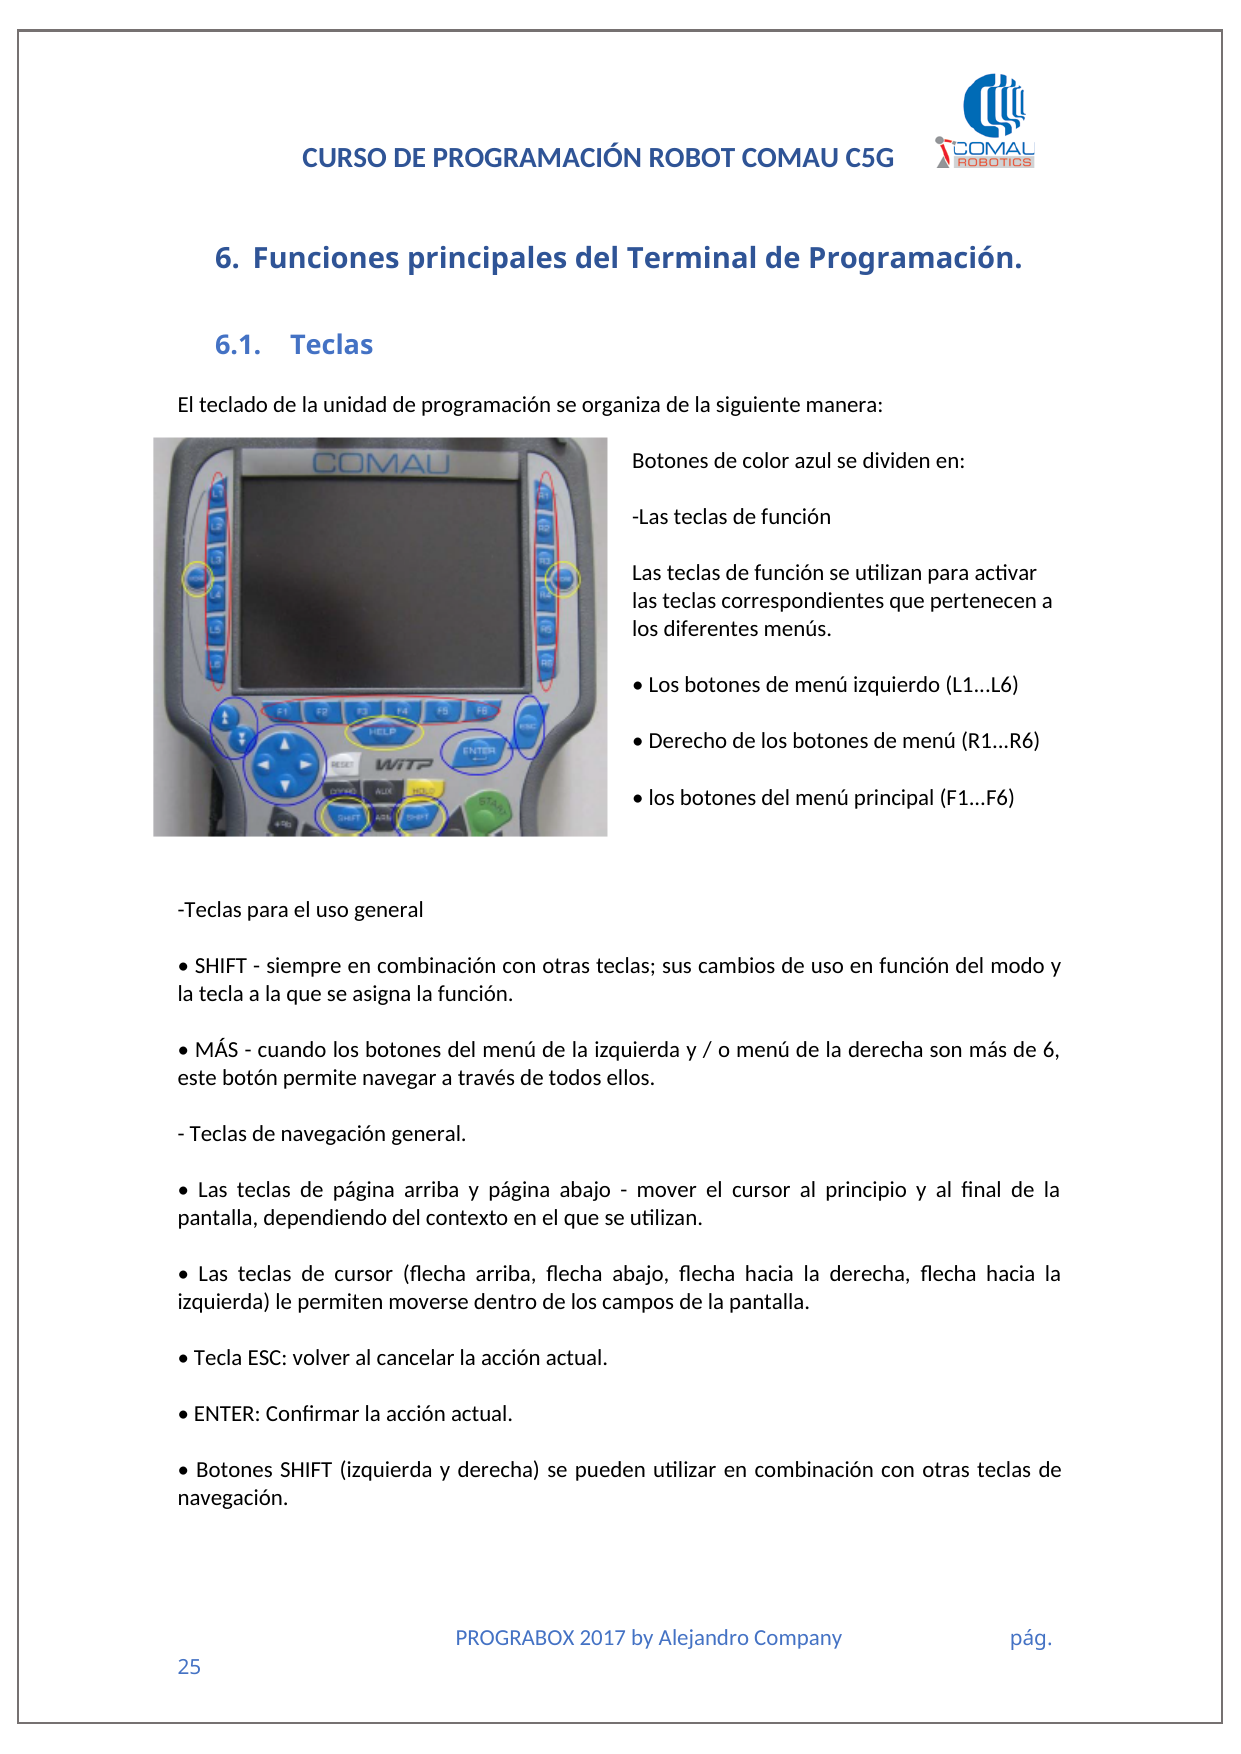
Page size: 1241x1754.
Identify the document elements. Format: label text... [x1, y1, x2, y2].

text • ENTER: Confirmar la acción actual. [177, 1371, 1063, 1427]
text • SHIFT - siempre en combinación con otras teclas; sus cambios de uso en función del modo y la tecla a la que se asigna la función. [177, 923, 1063, 1007]
text El teclado de la unidad de programación se organiza de la siguiente manera: [177, 390, 1063, 418]
picture [152, 430, 614, 840]
text • Las teclas de cursor (flecha arriba, flecha abajo, flecha hacia la derecha, flecha hacia la izquierda) le permiten moverse dentro de los campos de la pantalla. [177, 1231, 1063, 1315]
subtitle Teclas [215, 325, 1063, 362]
text • Botones SHIFT (izquierda y derecha) se pueden utilizar en combinación con otras teclas de navegación. [177, 1427, 1063, 1539]
text • Tecla ESC: volver al cancelar la acción actual. [177, 1315, 1063, 1371]
text -Teclas para el uso general [177, 867, 1063, 923]
text - Teclas de navegación general. [177, 1091, 1063, 1147]
text • Las teclas de página arriba y página abajo - mover el cursor al principio y al final de la pantalla, dependiendo del contexto en el que se utilizan. [177, 1147, 1063, 1231]
text • MÁS - cuando los botones del menú de la izquierda y / o menú de la derecha son más de 6, este botón permite navegar a través de todos ellos. [177, 1007, 1063, 1091]
text Botones de color azul se dividen en: -Las teclas de función Las teclas de función se utilizan para activar las teclas correspondientes que pertenecen a los diferentes menús. • Los botones de menú izquierdo (L1...L6) • Derecho de los botones de menú (R1...R6) • los botones del menú principal (F1...F6) [614, 446, 1063, 839]
subtitle Funciones principales del Terminal de Programación. [215, 237, 1063, 277]
